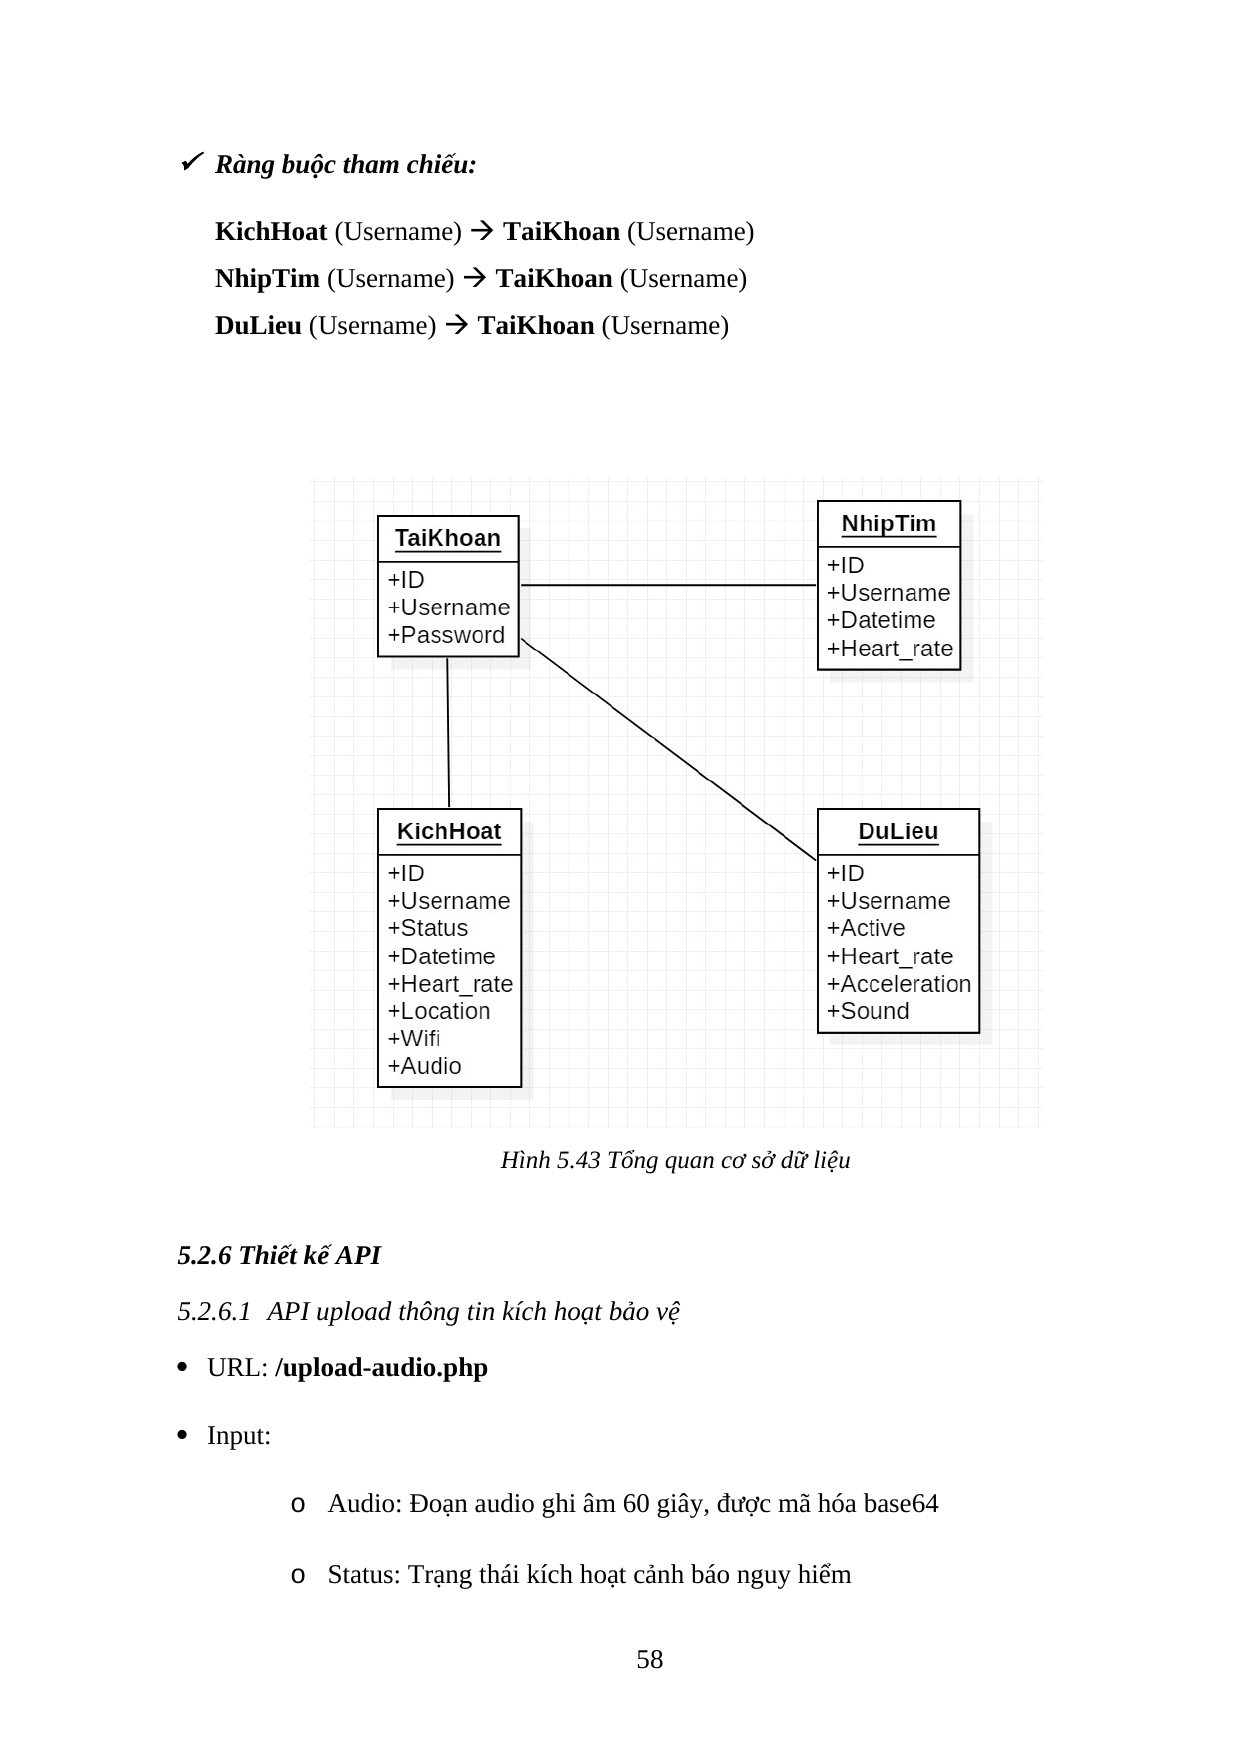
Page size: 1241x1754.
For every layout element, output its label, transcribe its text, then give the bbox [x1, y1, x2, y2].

list Status: Trạng thái kích hoạt cảnh báo nguy hiểm [290, 1558, 1122, 1591]
picture [309, 477, 1044, 1128]
text NhipTim (Username) TaiKhoan (Username) [215, 262, 1122, 293]
text KichHoat (Username) TaiKhoan (Username) [215, 215, 1122, 247]
text DuLieu (Username) TaiKhoan (Username) [215, 309, 1122, 340]
subtitle API upload thông tin kích hoạt bảo vệ [177, 1295, 1122, 1326]
subtitle Thiết kế API [177, 1239, 1122, 1270]
text Input: [177, 1419, 1122, 1450]
list Audio: Đoạn audio ghi âm 60 giây, được mã hóa base64 [290, 1487, 1122, 1520]
text URL: /upload-audio.php [177, 1351, 1122, 1383]
list Ràng buộc tham chiếu: [177, 148, 1122, 179]
